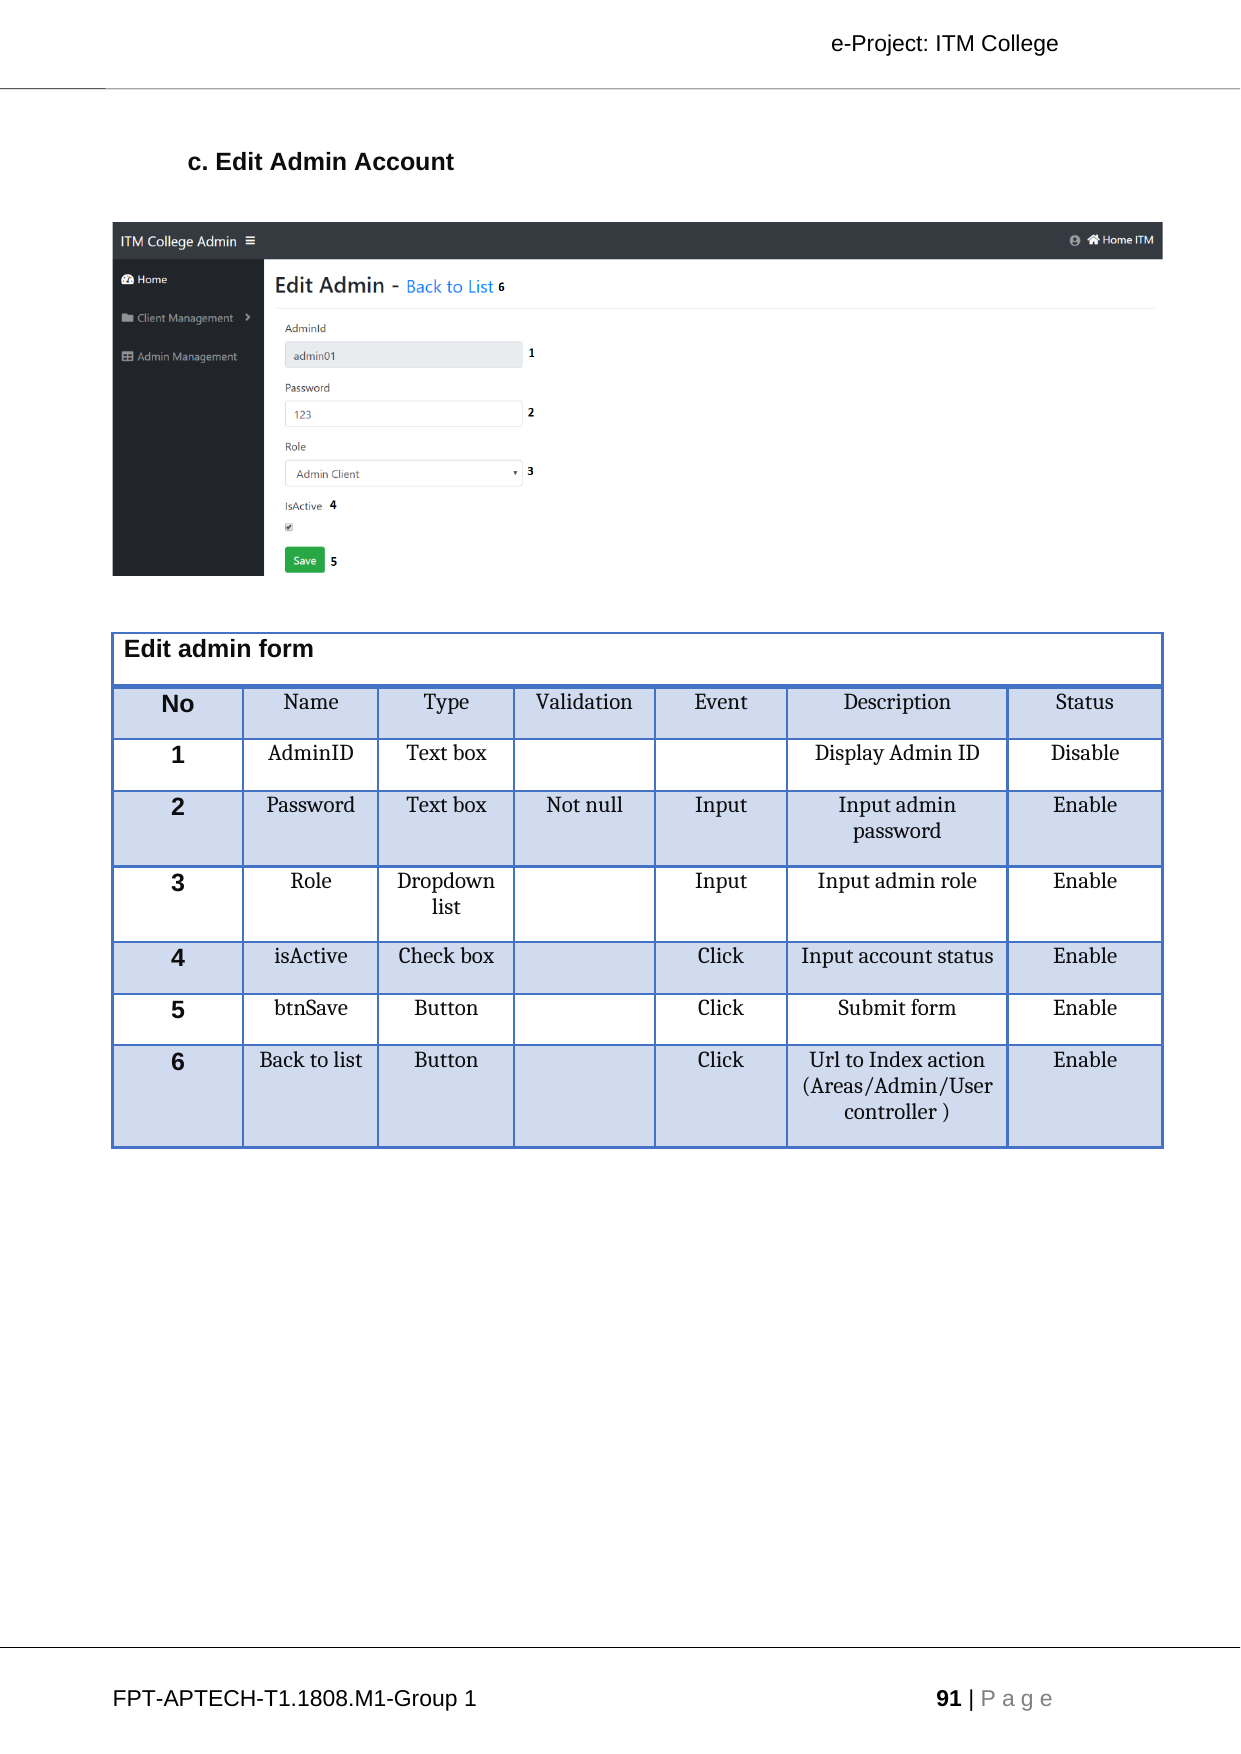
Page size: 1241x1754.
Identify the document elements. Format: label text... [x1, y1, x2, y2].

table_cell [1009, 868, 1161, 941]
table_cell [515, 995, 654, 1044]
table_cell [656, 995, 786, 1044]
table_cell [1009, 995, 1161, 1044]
picture [112, 222, 1163, 576]
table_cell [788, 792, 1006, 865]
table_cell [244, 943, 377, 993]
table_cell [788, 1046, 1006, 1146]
list c. Edit Admin Account [187, 147, 1162, 176]
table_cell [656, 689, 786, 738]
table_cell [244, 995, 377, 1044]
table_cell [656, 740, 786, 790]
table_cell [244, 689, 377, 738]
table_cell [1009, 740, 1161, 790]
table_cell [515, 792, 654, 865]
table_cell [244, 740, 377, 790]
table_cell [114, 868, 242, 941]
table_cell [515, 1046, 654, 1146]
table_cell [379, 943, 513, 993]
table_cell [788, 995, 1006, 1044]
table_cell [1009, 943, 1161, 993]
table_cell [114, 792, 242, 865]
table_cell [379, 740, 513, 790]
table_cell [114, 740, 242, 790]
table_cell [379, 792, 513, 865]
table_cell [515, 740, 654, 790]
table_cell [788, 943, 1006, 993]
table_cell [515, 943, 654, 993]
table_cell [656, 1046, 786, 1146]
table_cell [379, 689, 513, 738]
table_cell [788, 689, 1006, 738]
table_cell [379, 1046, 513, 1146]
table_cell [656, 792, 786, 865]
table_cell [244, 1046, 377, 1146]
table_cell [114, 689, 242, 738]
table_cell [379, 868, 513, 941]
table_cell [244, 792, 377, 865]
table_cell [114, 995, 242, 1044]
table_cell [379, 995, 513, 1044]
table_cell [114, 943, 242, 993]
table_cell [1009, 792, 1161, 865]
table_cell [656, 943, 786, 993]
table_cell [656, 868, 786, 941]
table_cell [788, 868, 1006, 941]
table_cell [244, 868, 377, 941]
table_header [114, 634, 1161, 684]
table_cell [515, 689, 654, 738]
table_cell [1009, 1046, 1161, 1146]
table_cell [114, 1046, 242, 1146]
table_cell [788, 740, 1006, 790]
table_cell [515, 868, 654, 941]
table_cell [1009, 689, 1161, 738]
